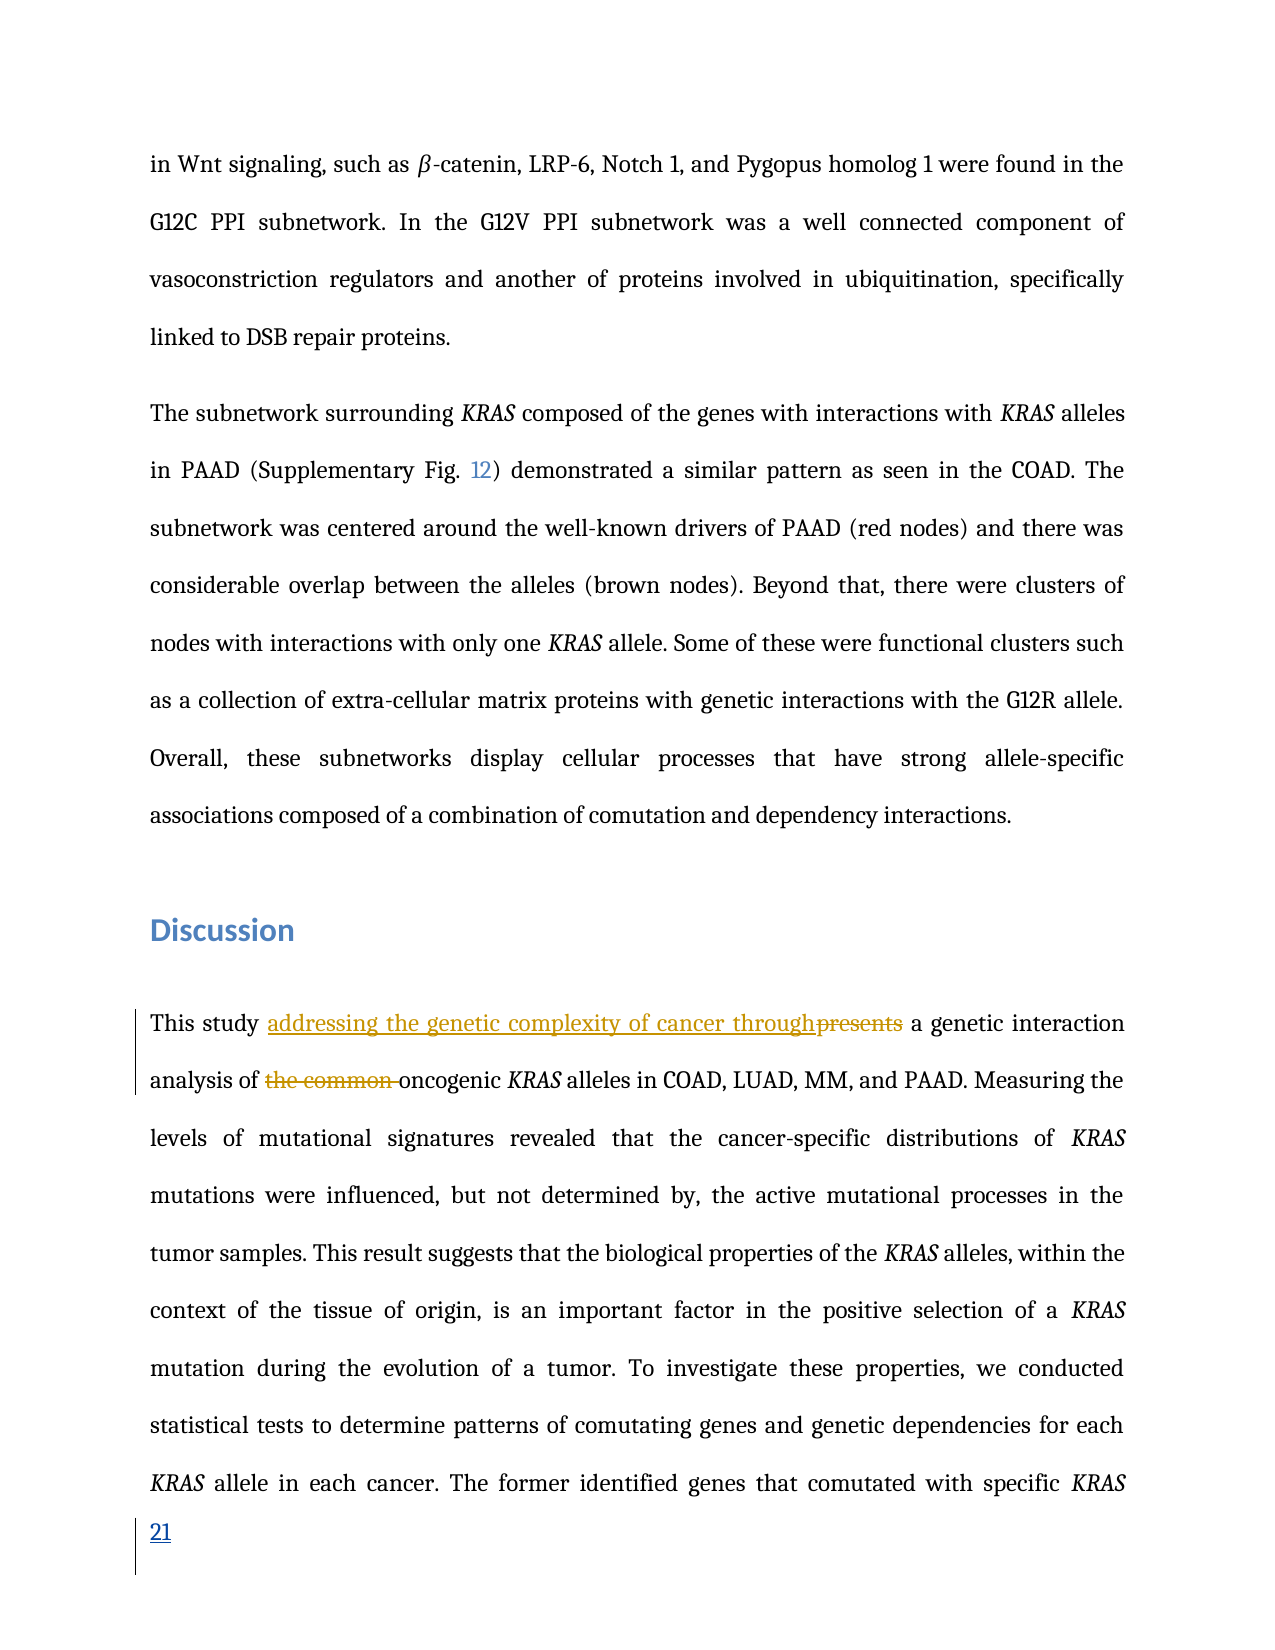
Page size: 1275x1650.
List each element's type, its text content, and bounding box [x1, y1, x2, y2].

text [150, 150, 1125, 351]
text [150, 1009, 1125, 1498]
subtitle Discussion [150, 909, 1125, 949]
text The subnetwork surrounding KRAS composed of the genes with interactions with KRAS alleles in PAAD (Supplementary Fig. 12) demonstrated a similar pattern as seen in the COAD. The subnetwork was centered around the well-known drivers of PAAD (red nodes) and there was considerable overlap between the alleles (brown nodes). Beyond that, there were clusters of nodes with interactions with only one KRAS allele. Some of these were functional clusters such as a collection of extra-cellular matrix proteins with genetic interactions with the G12R allele. Overall, these subnetworks display cellular processes that have strong allele-specific associations composed of a combination of comutation and dependency interactions. [150, 399, 1125, 830]
